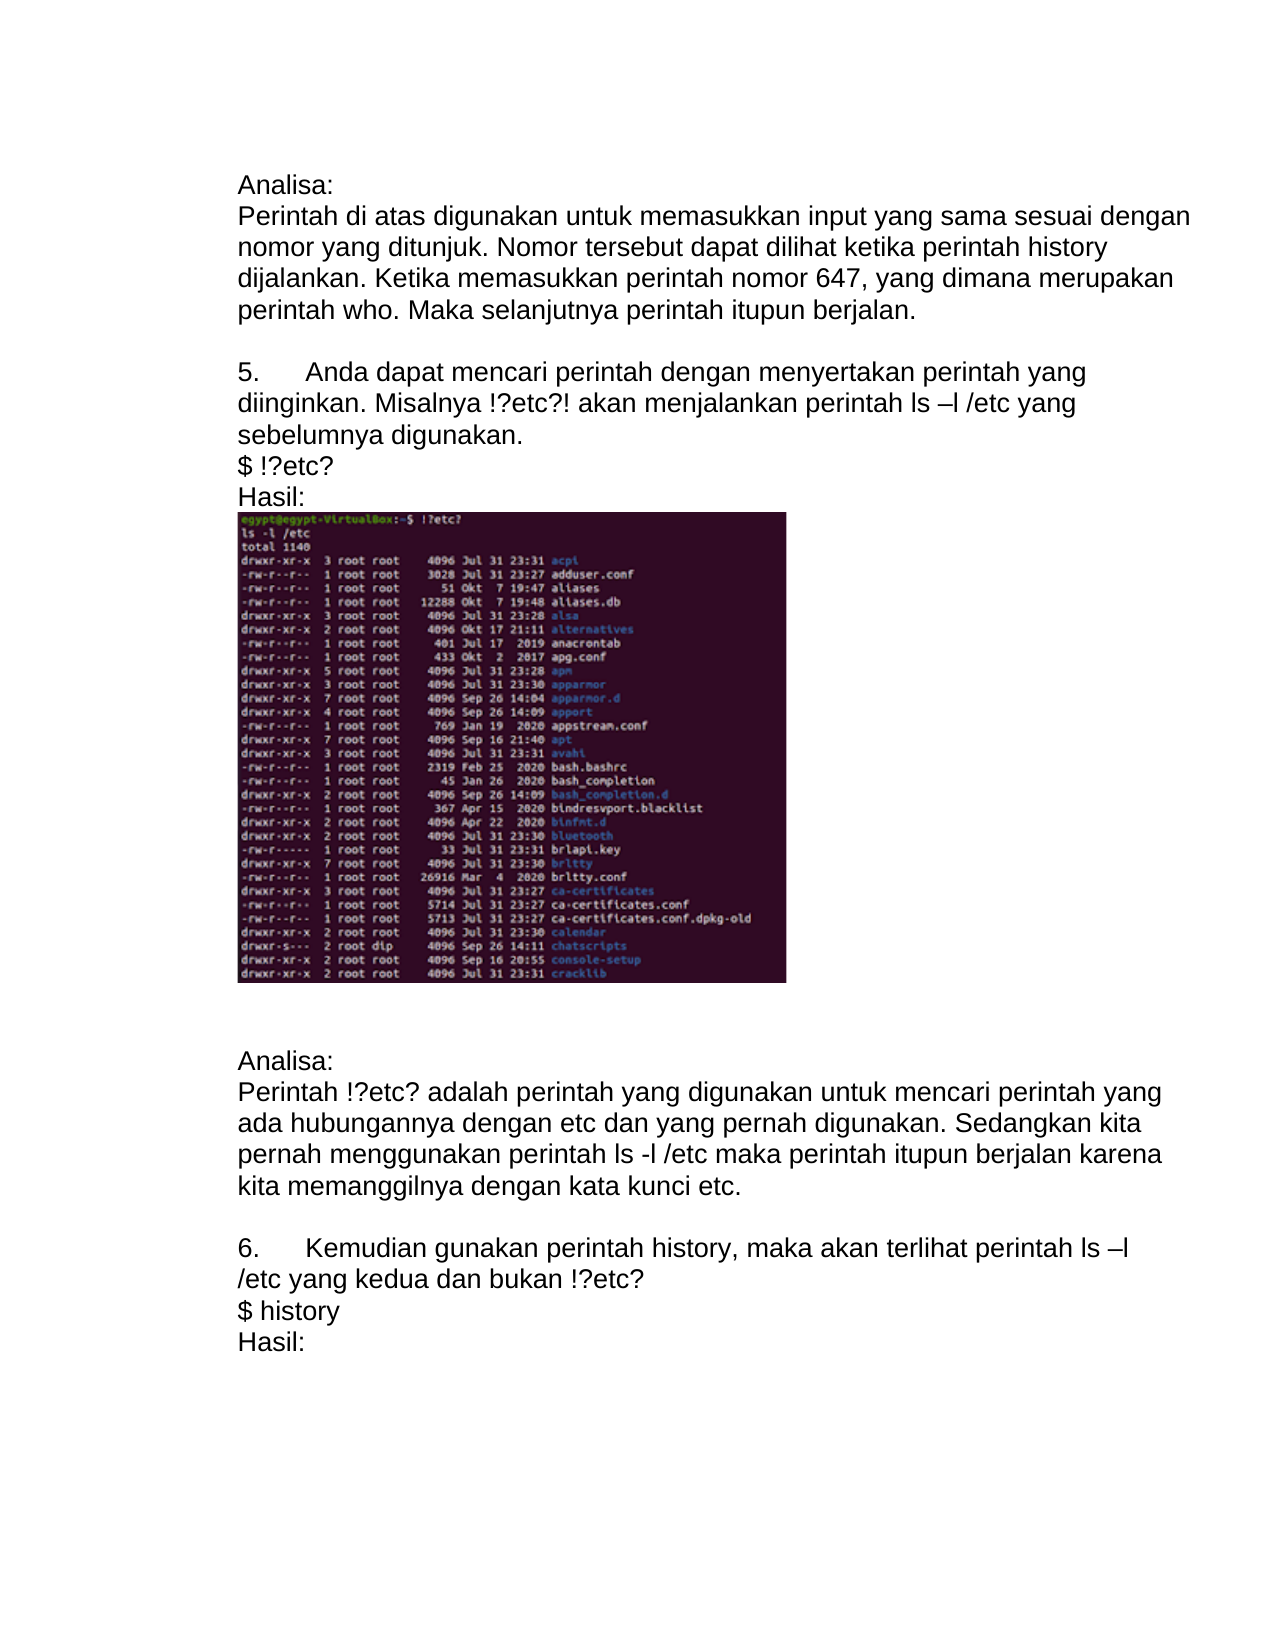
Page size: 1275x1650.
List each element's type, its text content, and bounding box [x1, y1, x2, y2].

subtitle Hasil: [237, 481, 1196, 512]
subtitle Analisa: [237, 169, 1196, 200]
subtitle Perintah !?etc? adalah perintah yang digunakan untuk mencari perintah yang ada hubungannya dengan etc dan yang pernah digunakan. Sedangkan kita pernah menggunakan perintah ls -l /etc maka perintah itupun berjalan karena kita memanggilnya dengan kata kunci etc. [237, 1076, 1196, 1201]
picture [237, 512, 787, 983]
subtitle $ history [237, 1295, 1196, 1326]
subtitle 5. Anda dapat mencari perintah dengan menyertakan perintah yang diinginkan. Misalnya !?etc?! akan menjalankan perintah ls –l /etc yang sebelumnya digunakan. [237, 356, 1196, 450]
subtitle Perintah di atas digunakan untuk memasukkan input yang sama sesuai dengan nomor yang ditunjuk. Nomor tersebut dapat dilihat ketika perintah history dijalankan. Ketika memasukkan perintah nomor 647, yang dimana merupakan perintah who. Maka selanjutnya perintah itupun berjalan. [237, 200, 1196, 325]
subtitle Hasil: [237, 1326, 1196, 1357]
subtitle $ !?etc? [237, 450, 1196, 481]
subtitle Analisa: [237, 1045, 1196, 1076]
subtitle 6. Kemudian gunakan perintah history, maka akan terlihat perintah ls –l /etc yang kedua dan bukan !?etc? [237, 1232, 1196, 1295]
